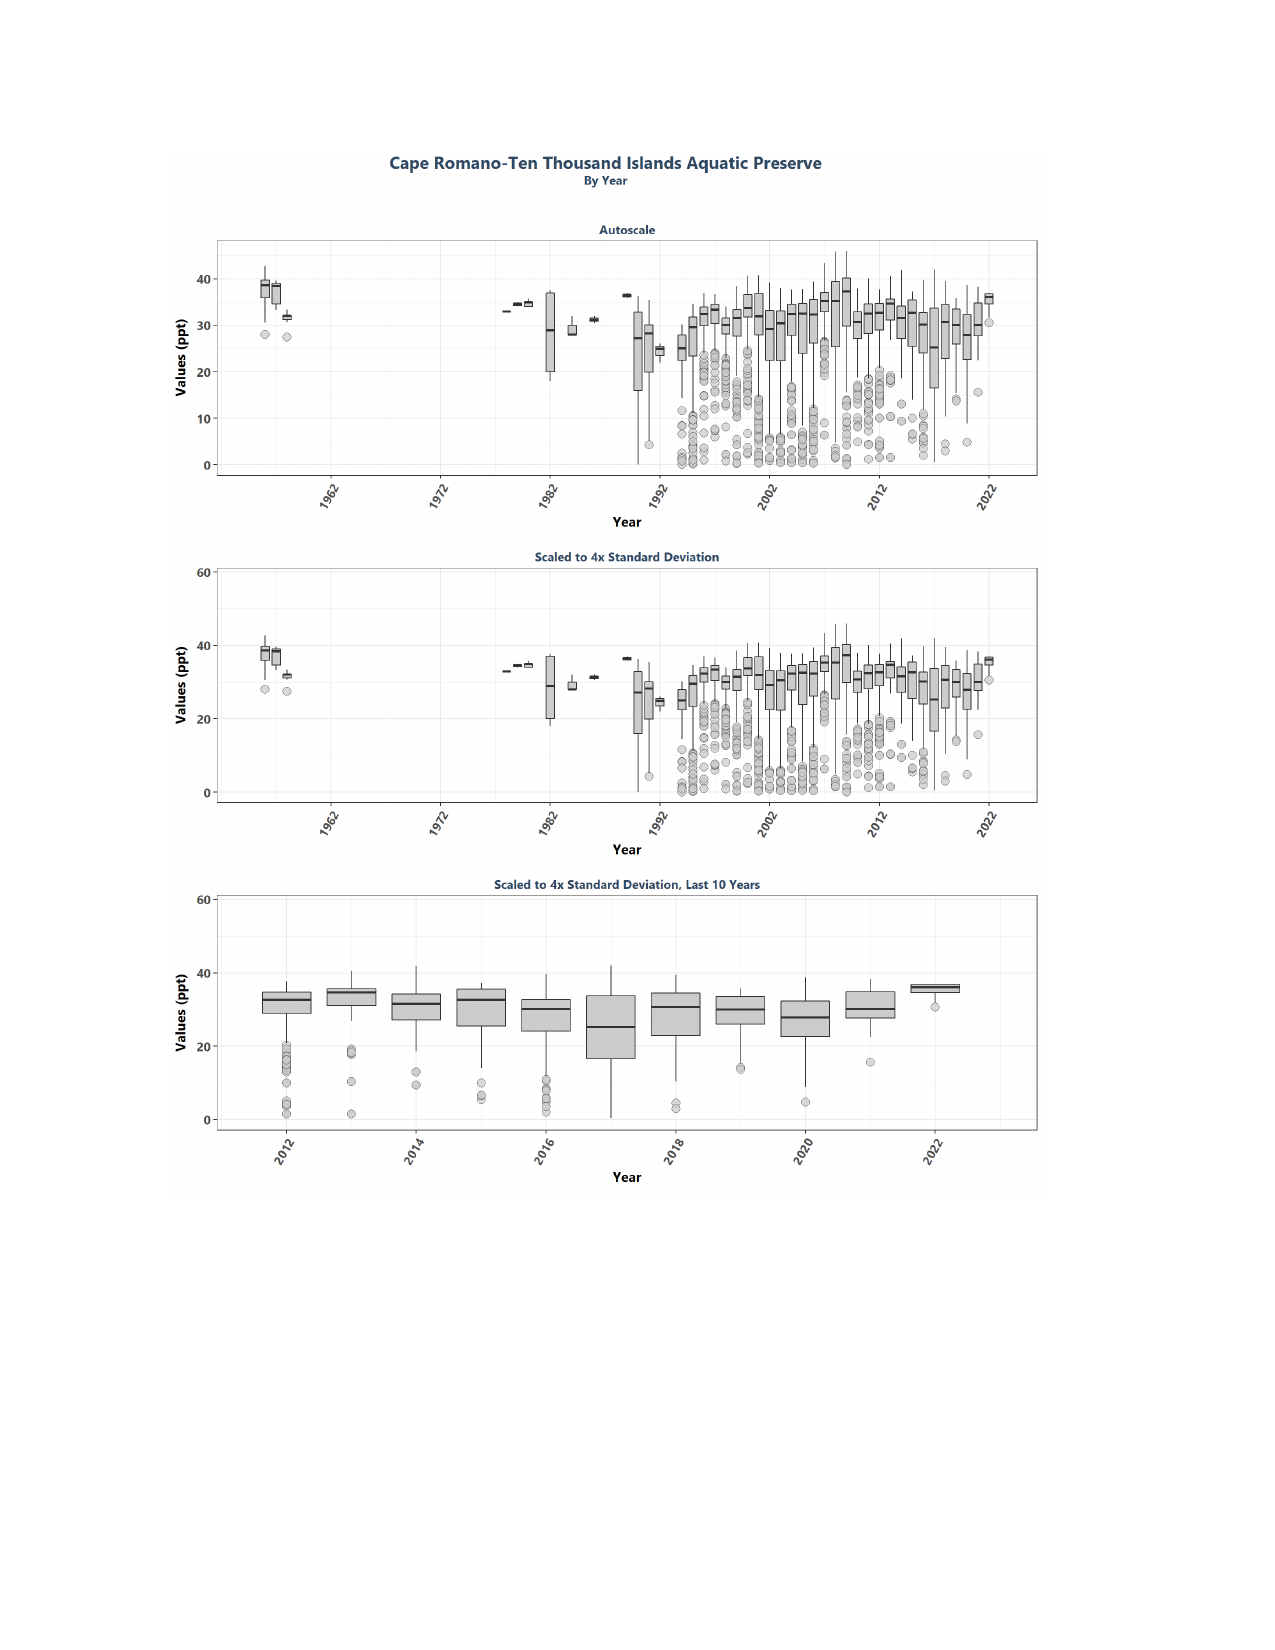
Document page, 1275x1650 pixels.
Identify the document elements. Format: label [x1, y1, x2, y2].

picture [168, 150, 1044, 1200]
